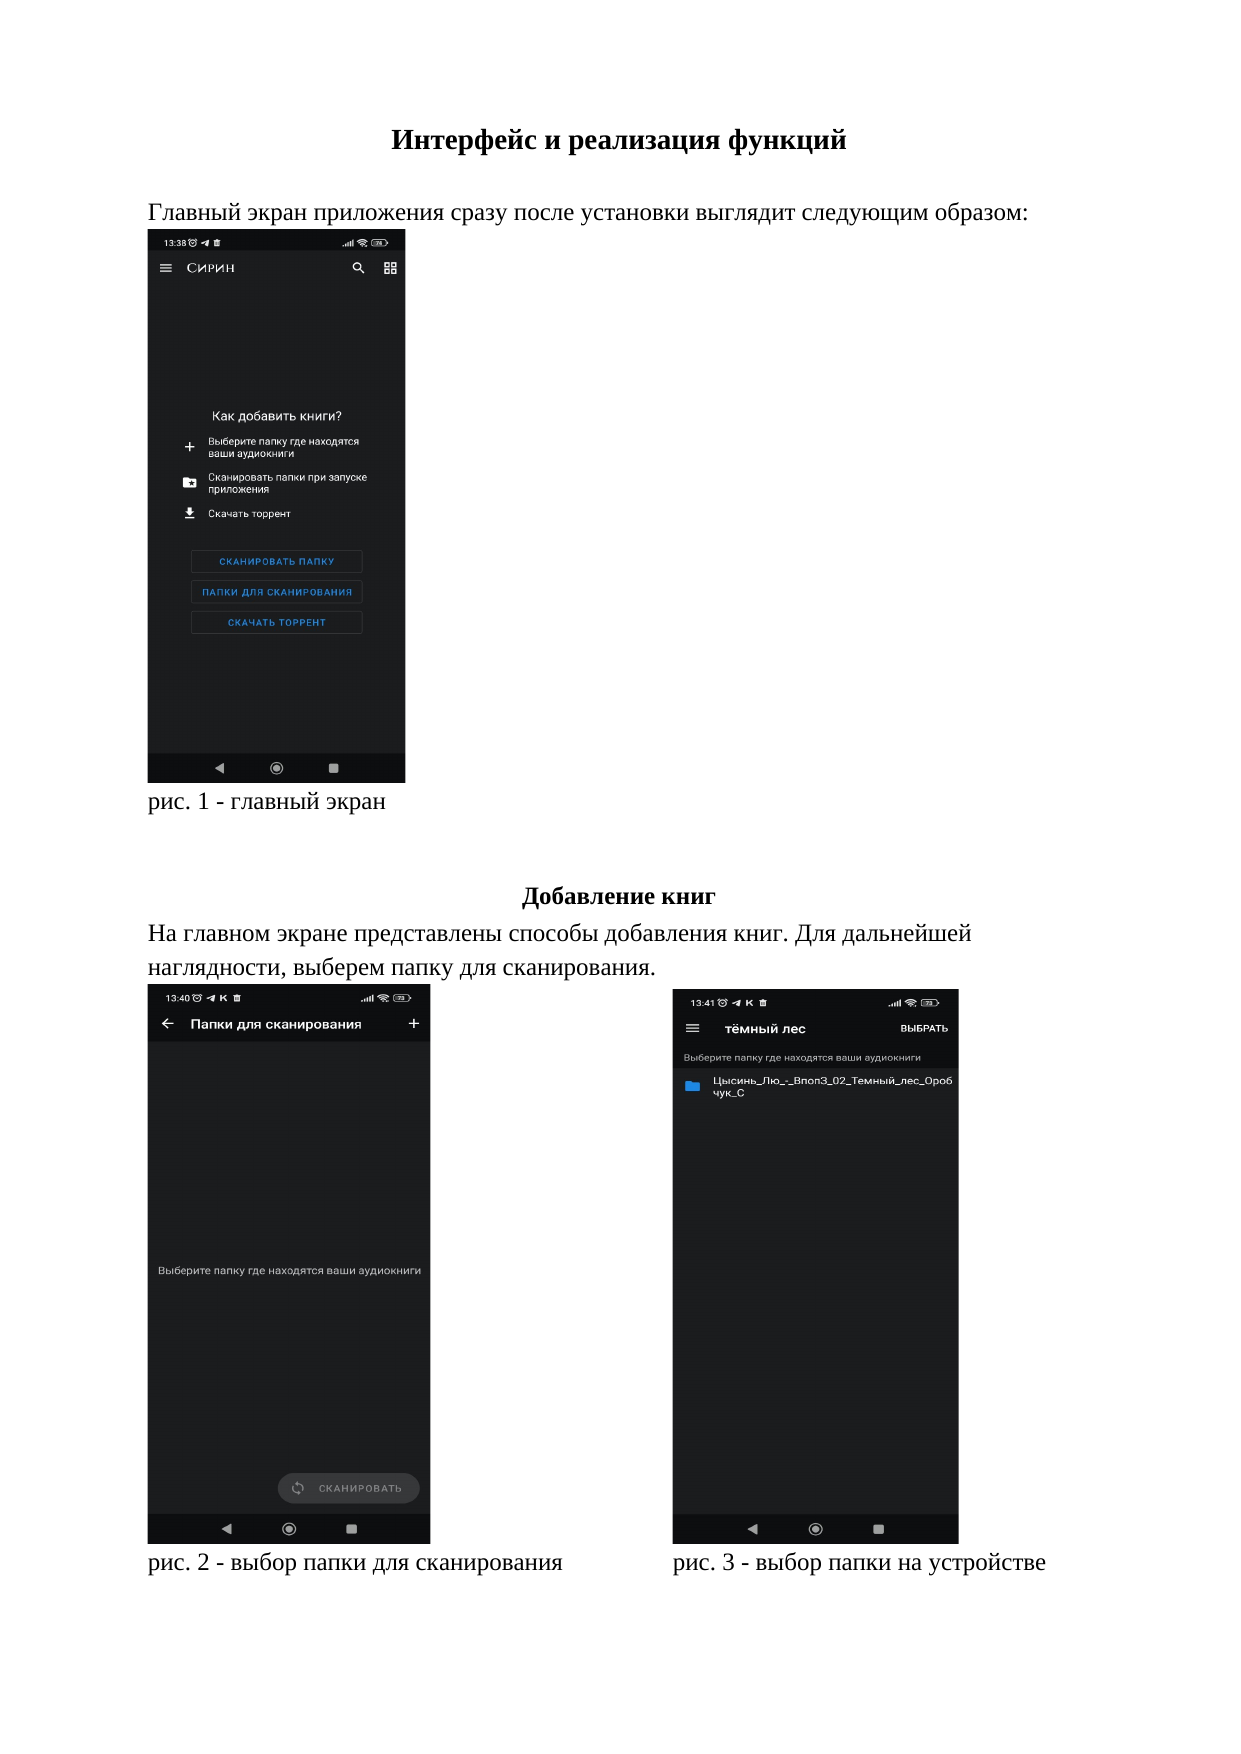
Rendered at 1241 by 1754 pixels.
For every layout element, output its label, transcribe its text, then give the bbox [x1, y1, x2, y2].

text рис. 2 - выбор папки для сканирования рис. 3 - выбор папки на устройстве [148, 1547, 1090, 1576]
picture [672, 989, 959, 1544]
subtitle Добавление книг [148, 881, 1090, 910]
subtitle Интерфейс и реализация функций [148, 122, 1090, 155]
picture [147, 229, 406, 783]
text рис. 1 - главный экран [148, 786, 1090, 815]
text Главный экран приложения сразу после установки выглядит следующим образом: [148, 197, 1090, 226]
text На главном экране представлены способы добавления книг. Для дальнейшей наглядности, выберем папку для сканирования. [148, 918, 1090, 980]
picture [147, 984, 431, 1544]
